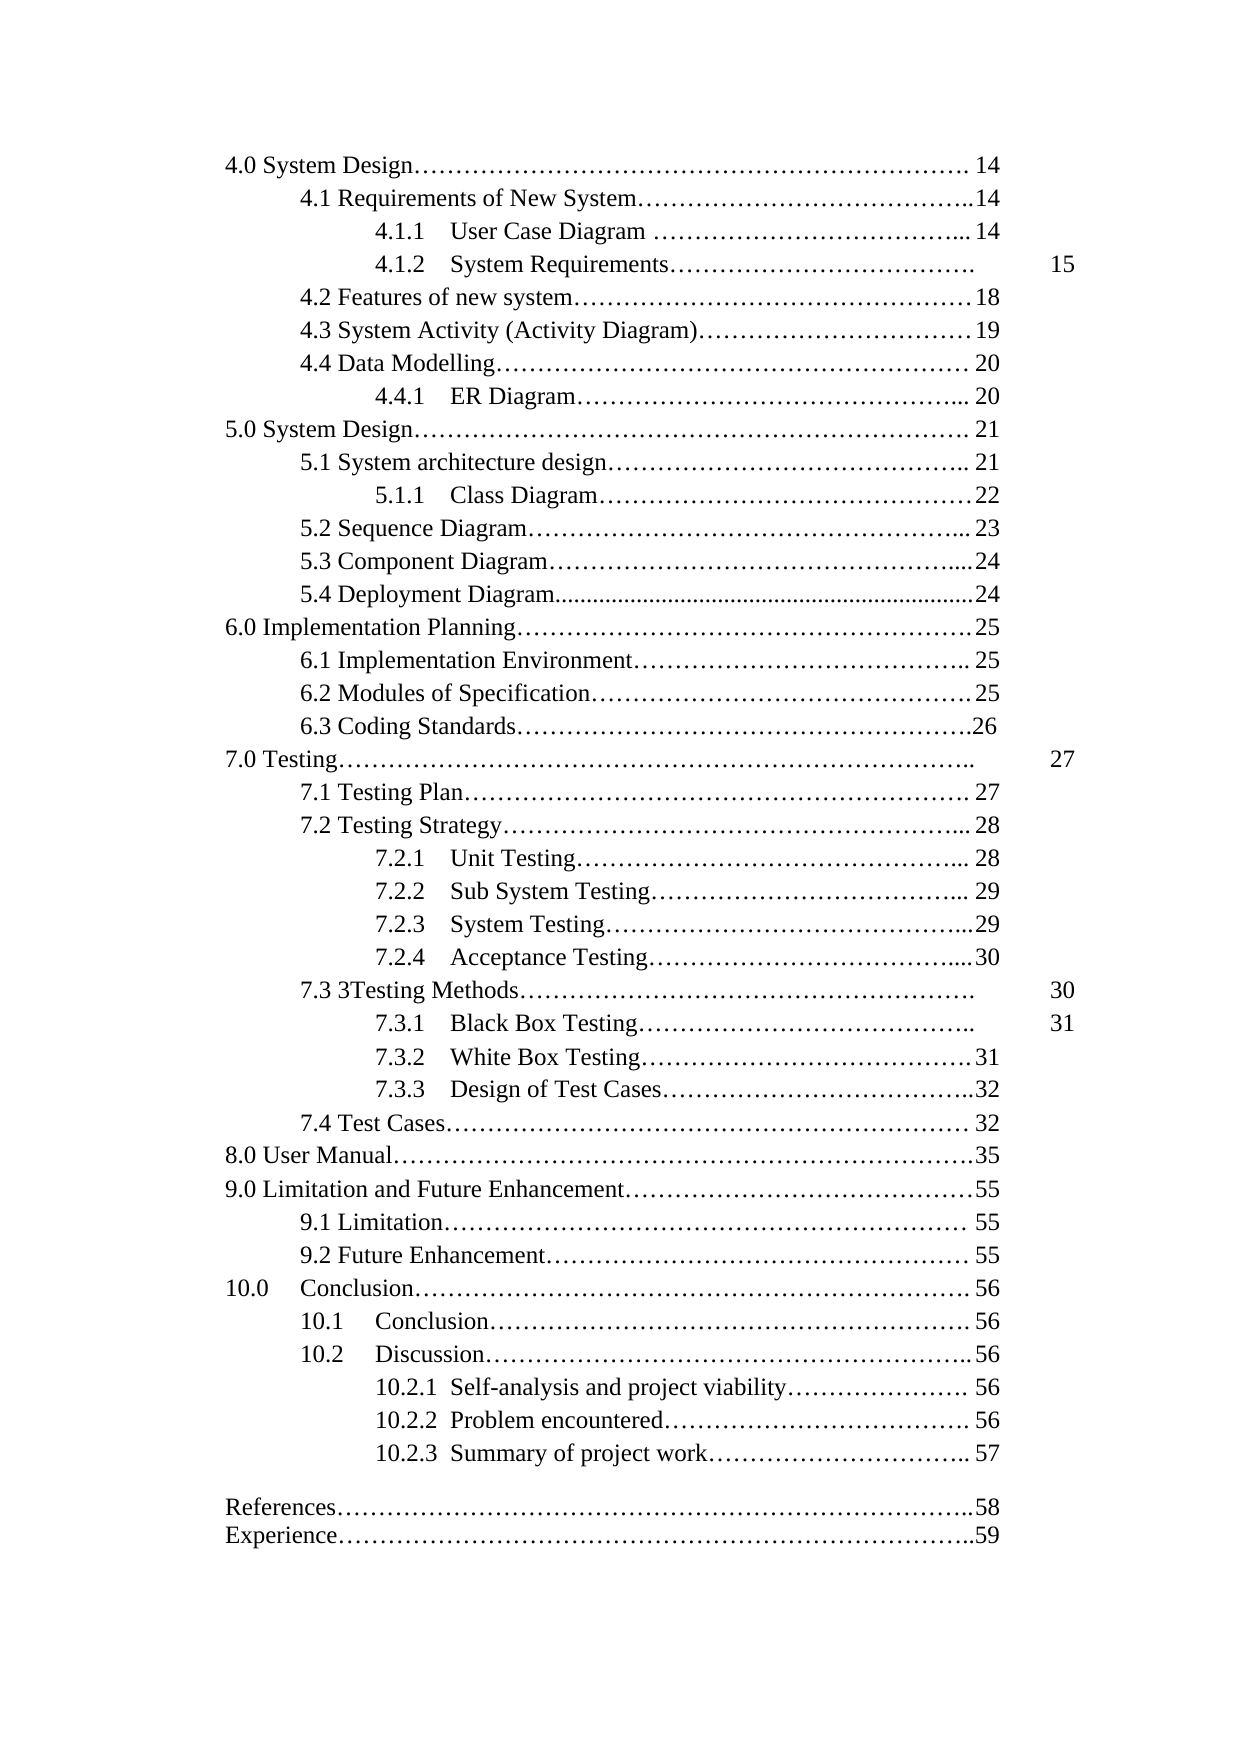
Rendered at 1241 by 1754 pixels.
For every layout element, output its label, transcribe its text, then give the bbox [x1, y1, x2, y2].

list Coding Standards……………………………………………….26 [300, 711, 1090, 740]
list Conclusion…………………………………………………………. 56 [225, 1273, 1090, 1301]
list Testing………………………………………………………………….. 27 [225, 744, 1090, 773]
list Modules of Specification………………………………………. 25 [300, 678, 1090, 707]
list Limitation……………………………………………………… 55 [300, 1207, 1090, 1235]
list System Activity (Activity Diagram)…………………………… 19 [300, 315, 1090, 344]
list System Requirements………………………………. 15 [375, 249, 1090, 278]
list Conclusion…………………………………………………. 56 [300, 1306, 1090, 1334]
list Discussion………………………………………………….. 56 [300, 1339, 1090, 1367]
list System Testing……………………………………... 29 [375, 909, 1090, 938]
list Deployment Diagram................................................................... 24 [300, 579, 1090, 608]
list Self-analysis and project viability…………………. 56 [375, 1372, 1090, 1401]
list Design of Test Cases……………………………….. 32 [375, 1074, 1090, 1103]
list User Manual……………………………………………………………. 35 [225, 1141, 1090, 1169]
list Problem encountered………………………………. 56 [375, 1405, 1090, 1433]
list System Design…………………………………………………………. 14 [225, 150, 1090, 179]
list Limitation and Future Enhancement…………………………………… 55 [225, 1174, 1090, 1202]
list Implementation Planning………………………………………………. 25 [225, 612, 1090, 641]
list Sub System Testing………………………………... 29 [375, 876, 1090, 905]
list Black Box Testing………………………………….. 31 [375, 1008, 1090, 1037]
list White Box Testing…………………………………. 31 [375, 1042, 1090, 1070]
list Sequence Diagram……………………………………………... 23 [300, 513, 1090, 542]
list 3Testing Methods………………………………………………. 30 [300, 976, 1090, 1004]
list Acceptance Testing……………………………….... 30 [375, 942, 1090, 971]
list Testing Strategy………………………………………………... 28 [300, 810, 1090, 839]
list Requirements of New System………………………………….. 14 [300, 183, 1090, 212]
list Future Enhancement…………………………………………… 55 [300, 1240, 1090, 1268]
list System architecture design…………………………………….. 21 [300, 447, 1090, 476]
list Testing Plan……………………………………………………. 27 [300, 777, 1090, 806]
text References………………………………………………………………….. 58 [225, 1492, 1090, 1520]
list Features of new system………………………………………… 18 [300, 282, 1090, 311]
list Component Diagram………………………………………….... 24 [300, 546, 1090, 575]
list User Case Diagram ………………………………... 14 [375, 216, 1090, 245]
list Unit Testing………………………………………... 28 [375, 843, 1090, 872]
text Experience…………………………………………………………………..59 [225, 1520, 1090, 1549]
list Implementation Environment………………………………….. 25 [300, 645, 1090, 674]
list ER Diagram………………………………………... 20 [375, 381, 1090, 410]
list Class Diagram……………………………………… 22 [375, 480, 1090, 509]
list System Design…………………………………………………………. 21 [225, 414, 1090, 443]
list Summary of project work………………………….. 57 [375, 1438, 1090, 1467]
list Test Cases……………………………………………………… 32 [300, 1108, 1090, 1136]
list Data Modelling………………………………………………… 20 [300, 348, 1090, 377]
